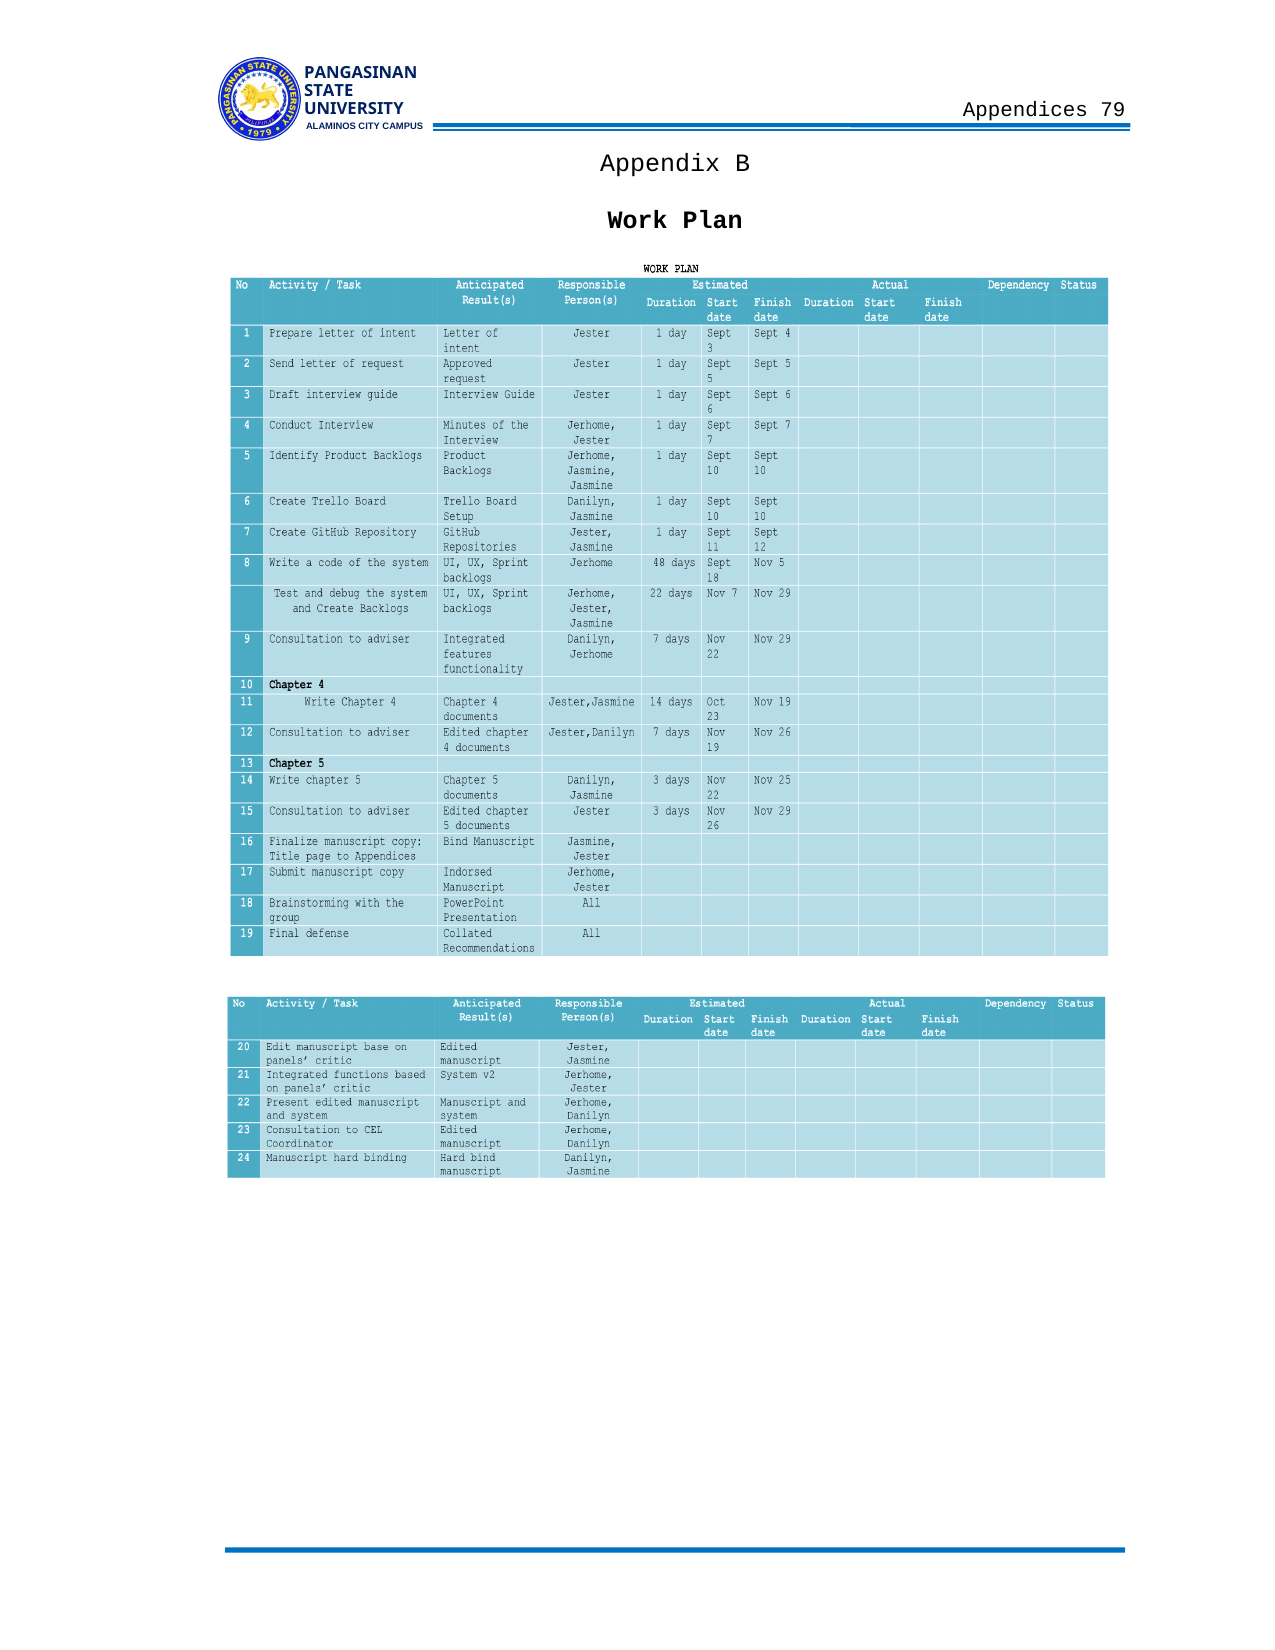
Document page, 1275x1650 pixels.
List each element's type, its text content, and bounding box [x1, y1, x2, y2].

picture [225, 990, 1111, 1184]
subtitle Work Plan [225, 208, 1125, 236]
picture [218, 57, 301, 141]
picture [225, 264, 1114, 962]
text Appendix B [225, 151, 1125, 179]
